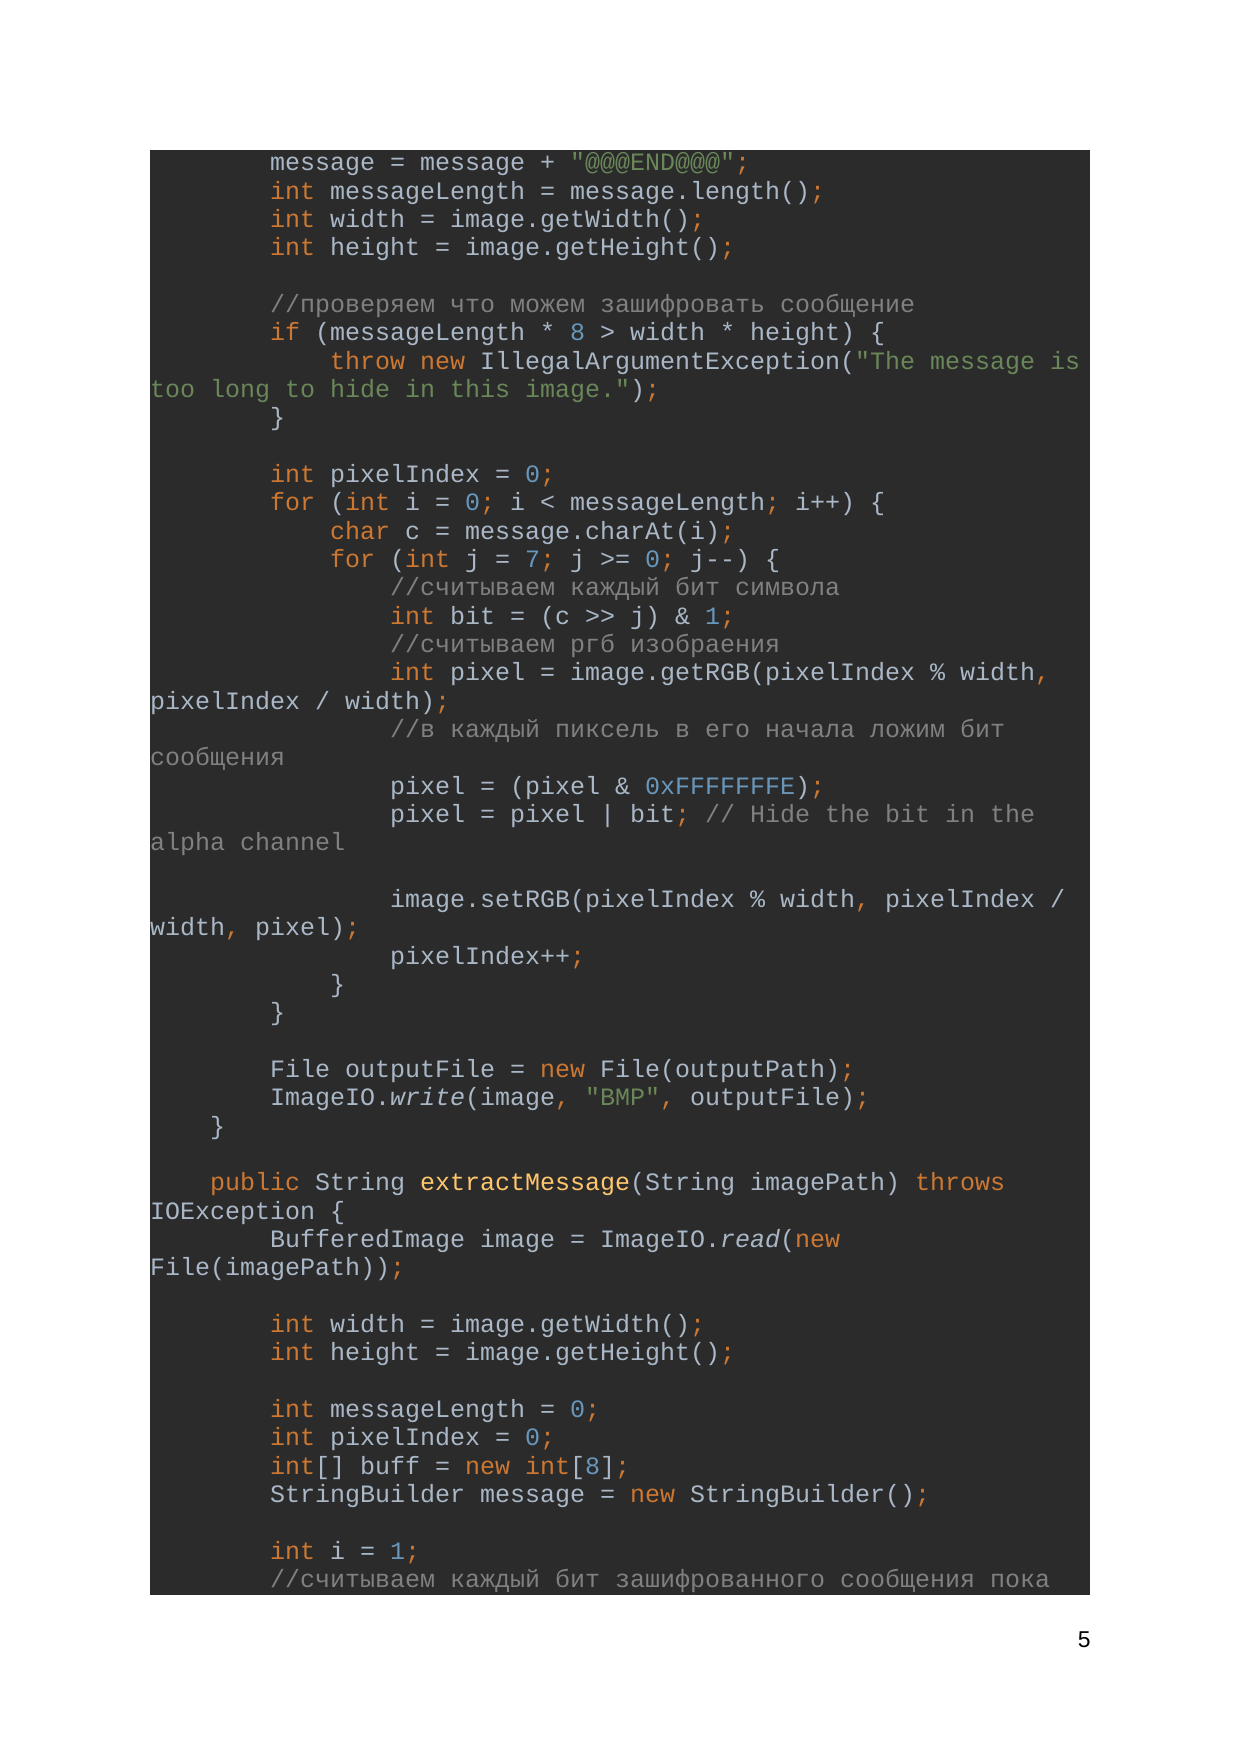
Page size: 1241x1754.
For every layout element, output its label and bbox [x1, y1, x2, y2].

text [150, 150, 1090, 1595]
